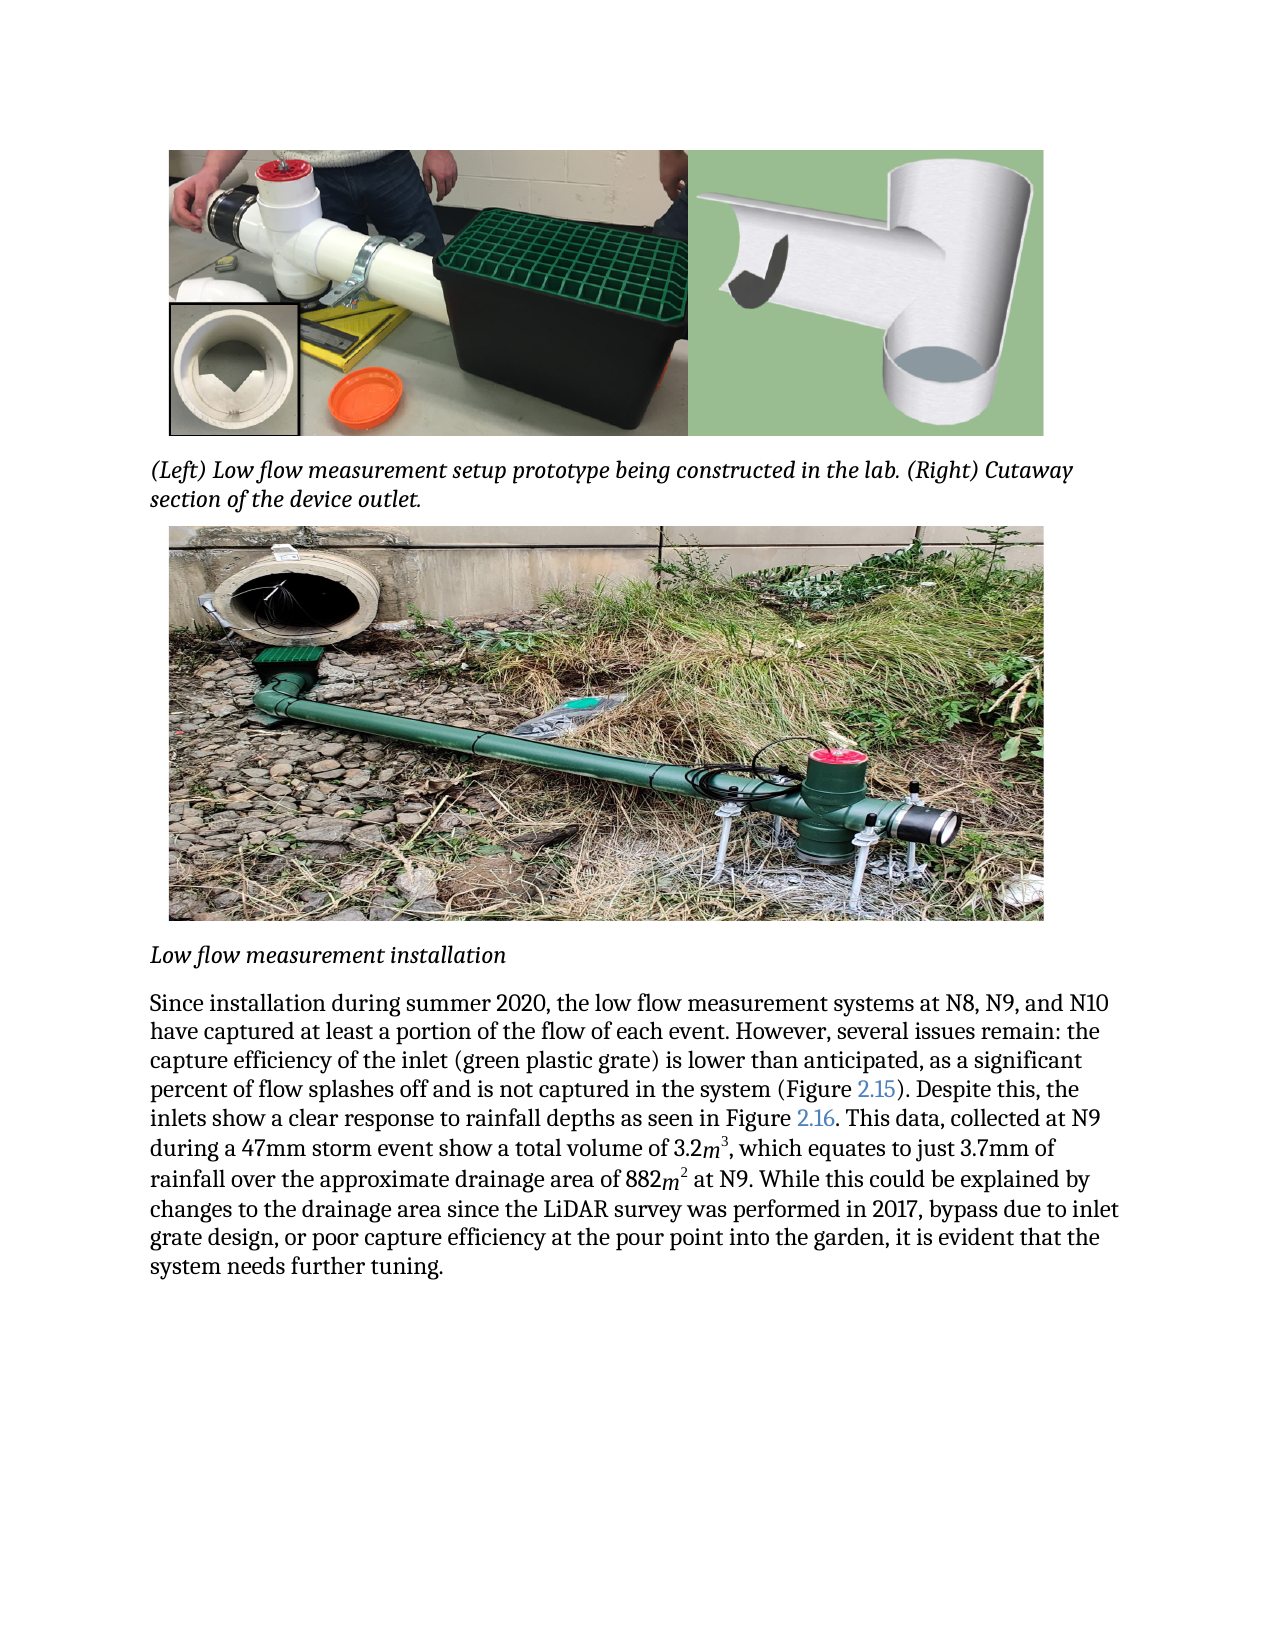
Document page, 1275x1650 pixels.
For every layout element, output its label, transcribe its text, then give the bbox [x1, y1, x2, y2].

text Low flow measurement installation [150, 941, 1125, 970]
picture [168, 150, 1044, 436]
text (Left) Low flow measurement setup prototype being constructed in the lab. (Right) Cutaway section of the device outlet. [150, 456, 1125, 514]
picture [168, 526, 1044, 921]
text Since installation during summer 2020, the low flow measurement systems at N8, N9, and N10 have captured at least a portion of the flow of each event. However, several issues remain: the capture efficiency of the inlet (green plastic grate) is lower than anticipated, as a significant percent of flow splashes off and is not captured in the system (Figure 2.15). Despite this, the inlets show a clear response to rainfall depths as seen in Figure 2.16. This data, collected at N9 during a 47mm storm event show a total volume of 3.2, which equates to just 3.7mm of rainfall over the approximate drainage area of 882 at N9. While this could be explained by changes to the drainage area since the LiDAR survey was performed in 2017, bypass due to inlet grate design, or poor capture efficiency at the pour point into the garden, it is evident that the system needs further tuning. [150, 988, 1125, 1281]
